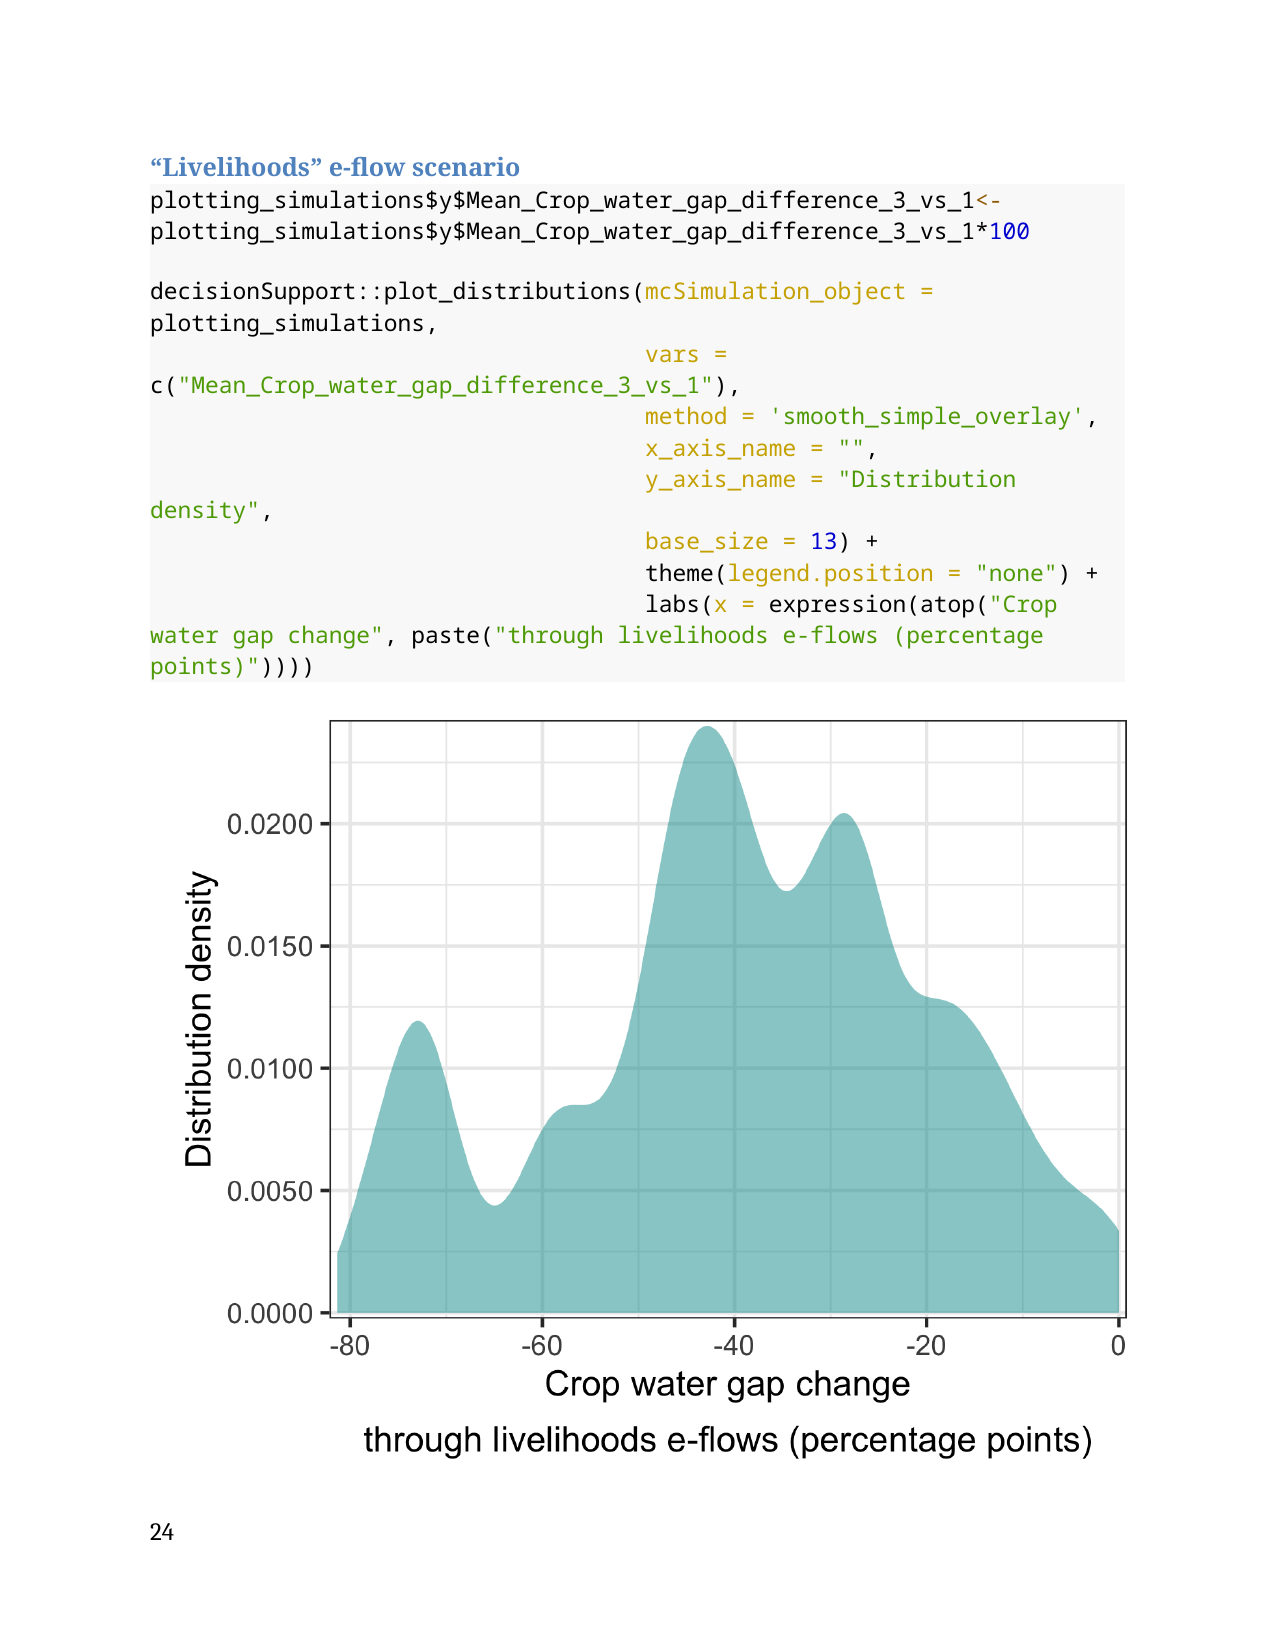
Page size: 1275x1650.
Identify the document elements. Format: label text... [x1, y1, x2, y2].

picture [168, 702, 1144, 1483]
text plotting_simulations$y$Mean_Crop_water_gap_difference_3_vs_1<-plotting_simulations$y$Mean_Crop_water_gap_difference_3_vs_1*100 decisionSupport::plot_distributions(mcSimulation_object = plotting_simulations, vars = c("Mean_Crop_water_gap_difference_3_vs_1"), method = 'smooth_simple_overlay', x_axis_name = "", y_axis_name = "Distribution density", base_size = 13) + theme(legend.position = "none") + labs(x = expression(atop("Crop water gap change", paste("through livelihoods e-flows (percentage points)")))) [150, 184, 1125, 682]
subtitle “Livelihoods” e-flow scenario [150, 150, 1125, 184]
